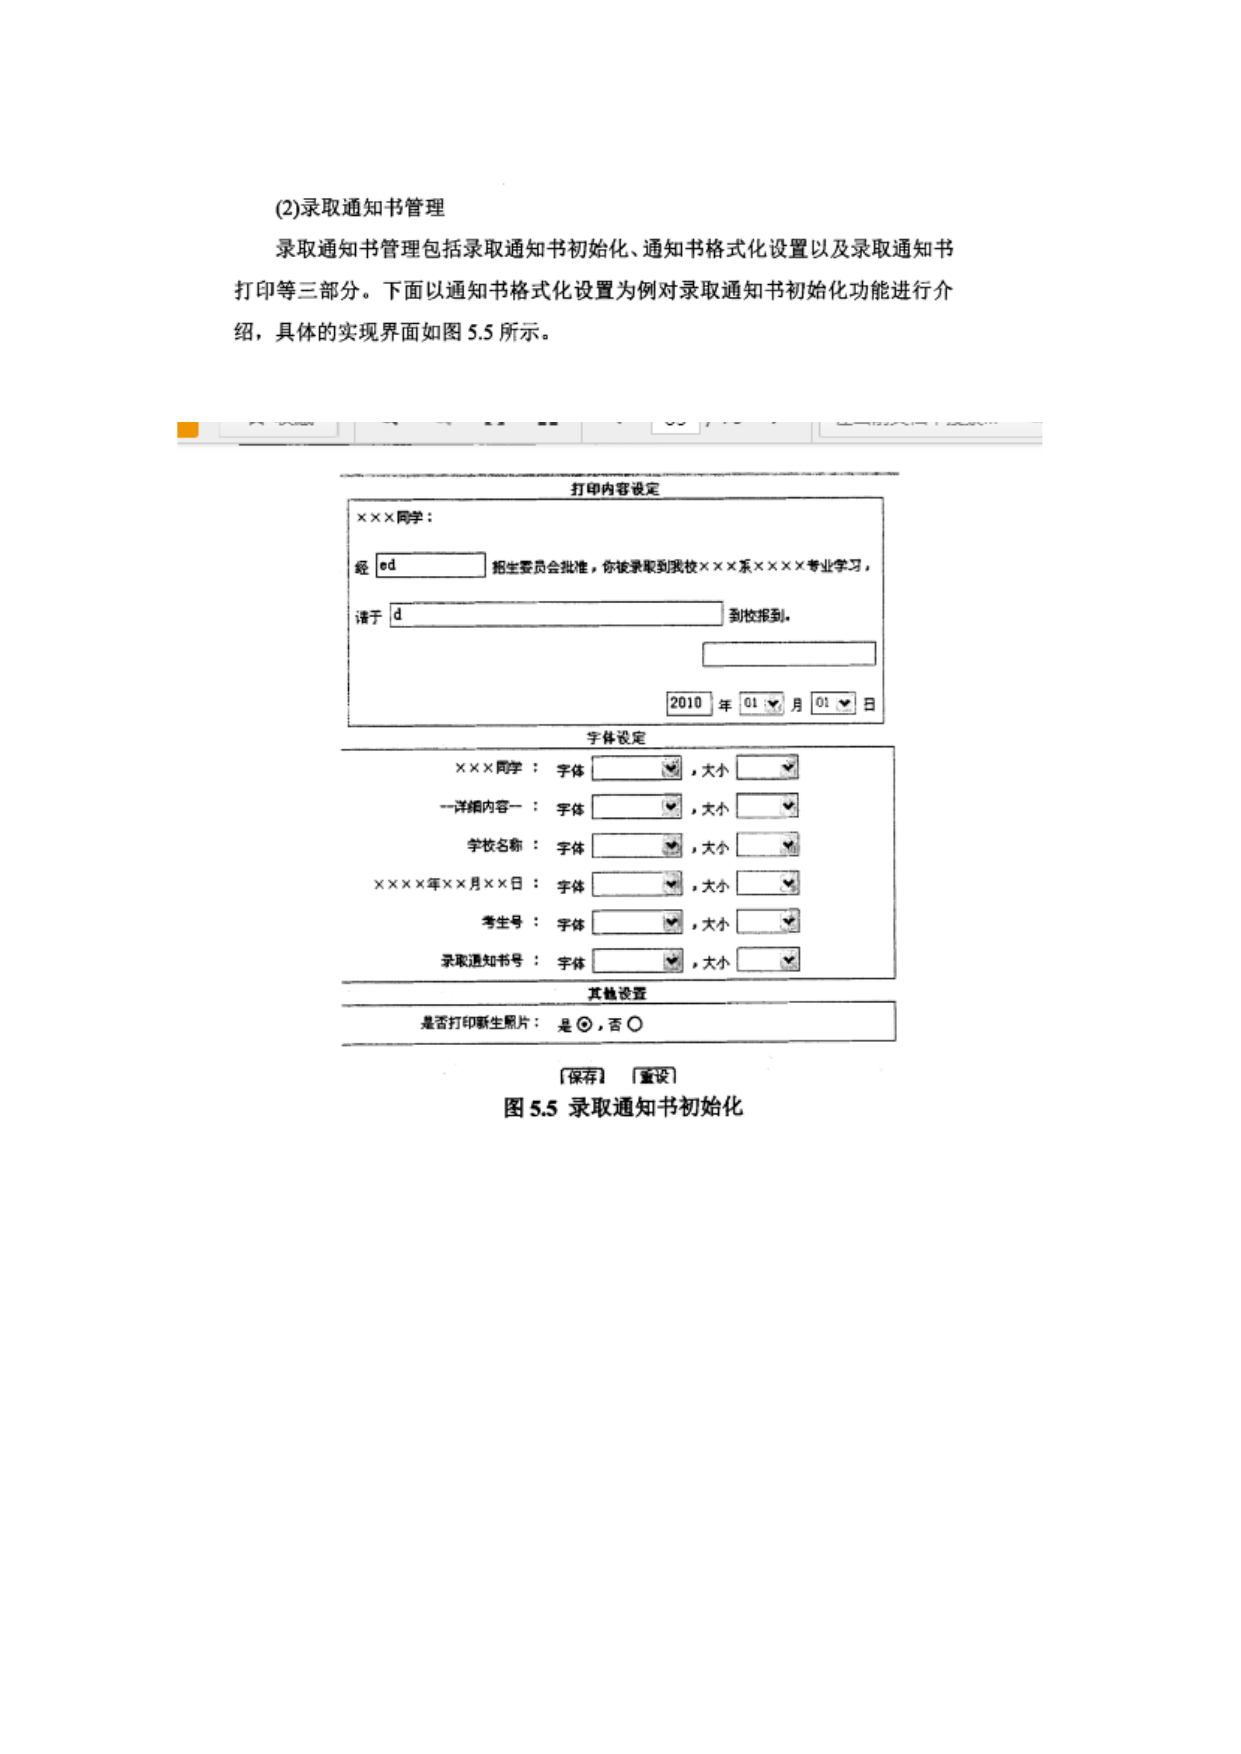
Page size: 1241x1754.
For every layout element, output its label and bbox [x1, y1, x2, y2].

picture [177, 162, 1043, 407]
picture [177, 422, 1043, 1129]
